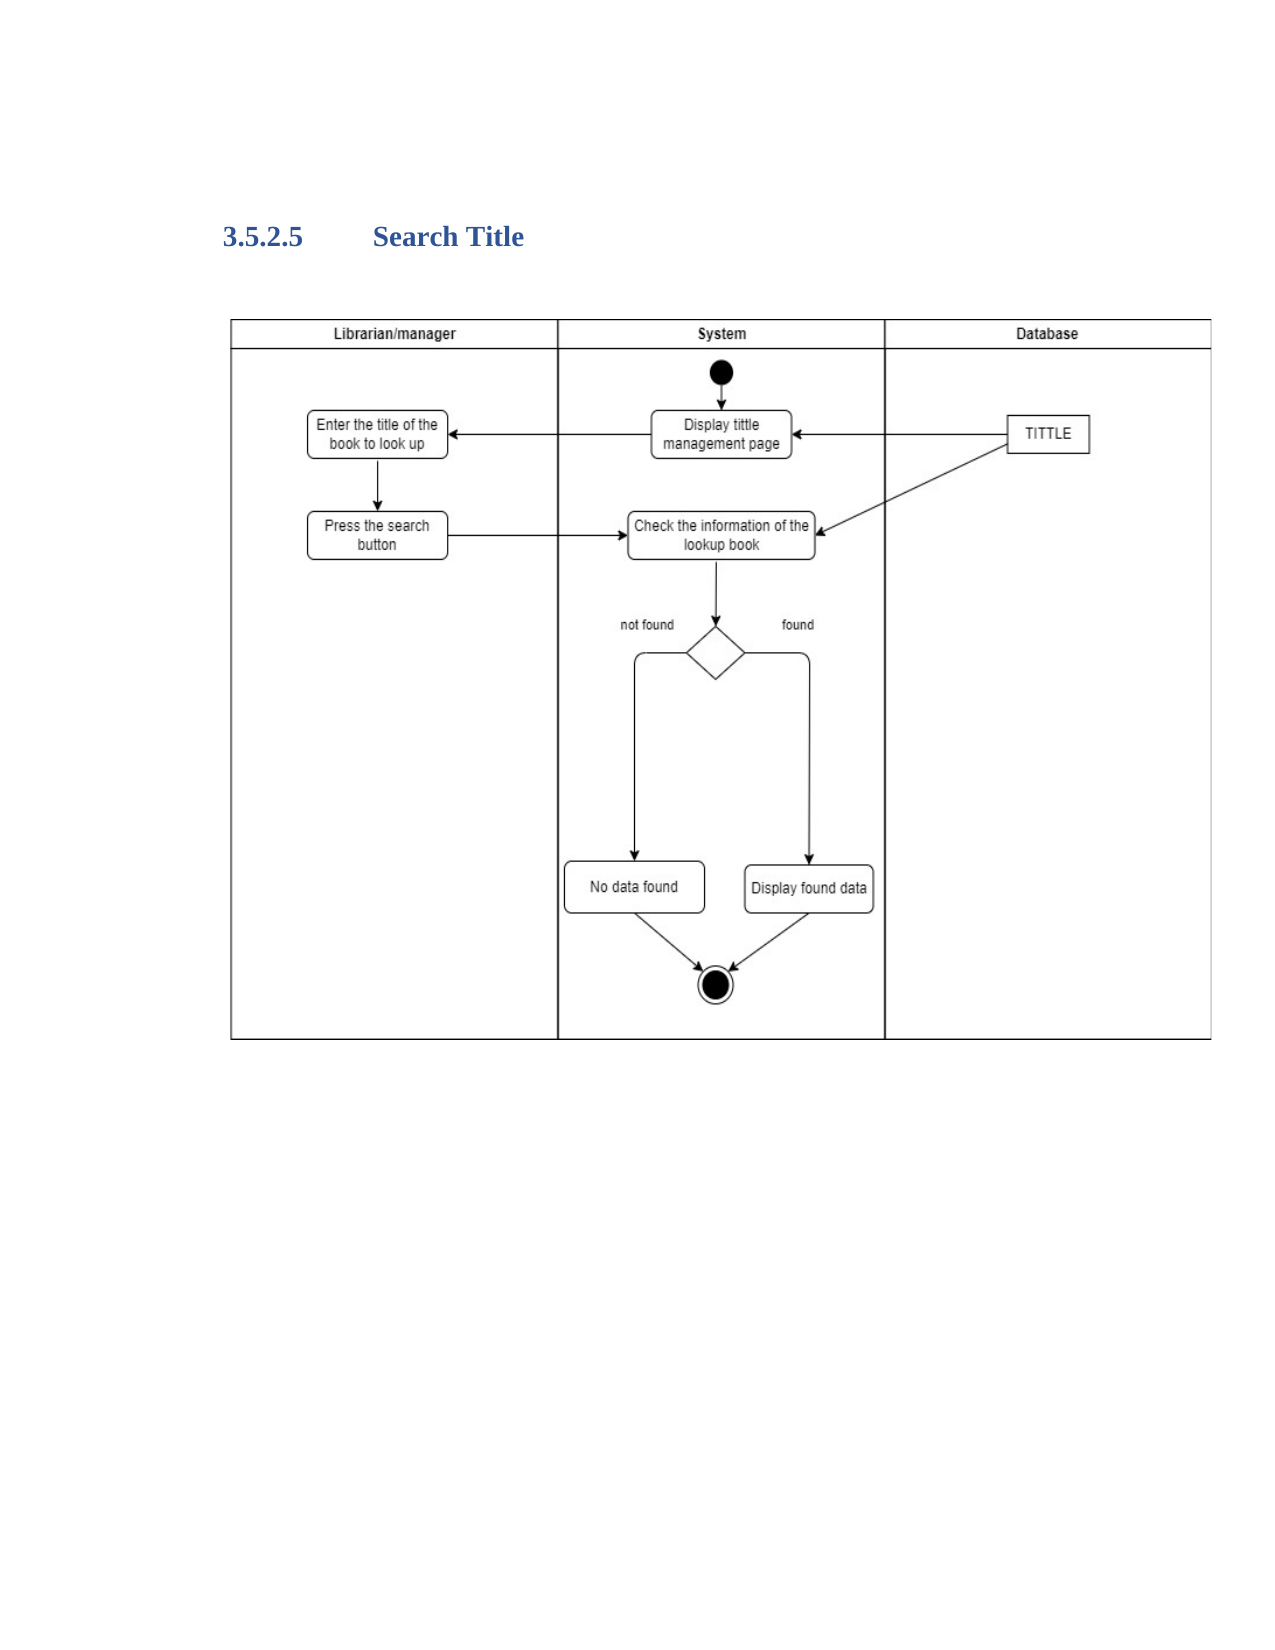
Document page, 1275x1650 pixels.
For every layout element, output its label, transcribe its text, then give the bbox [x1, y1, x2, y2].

list Search Title [223, 219, 1157, 252]
picture [230, 319, 1212, 1040]
